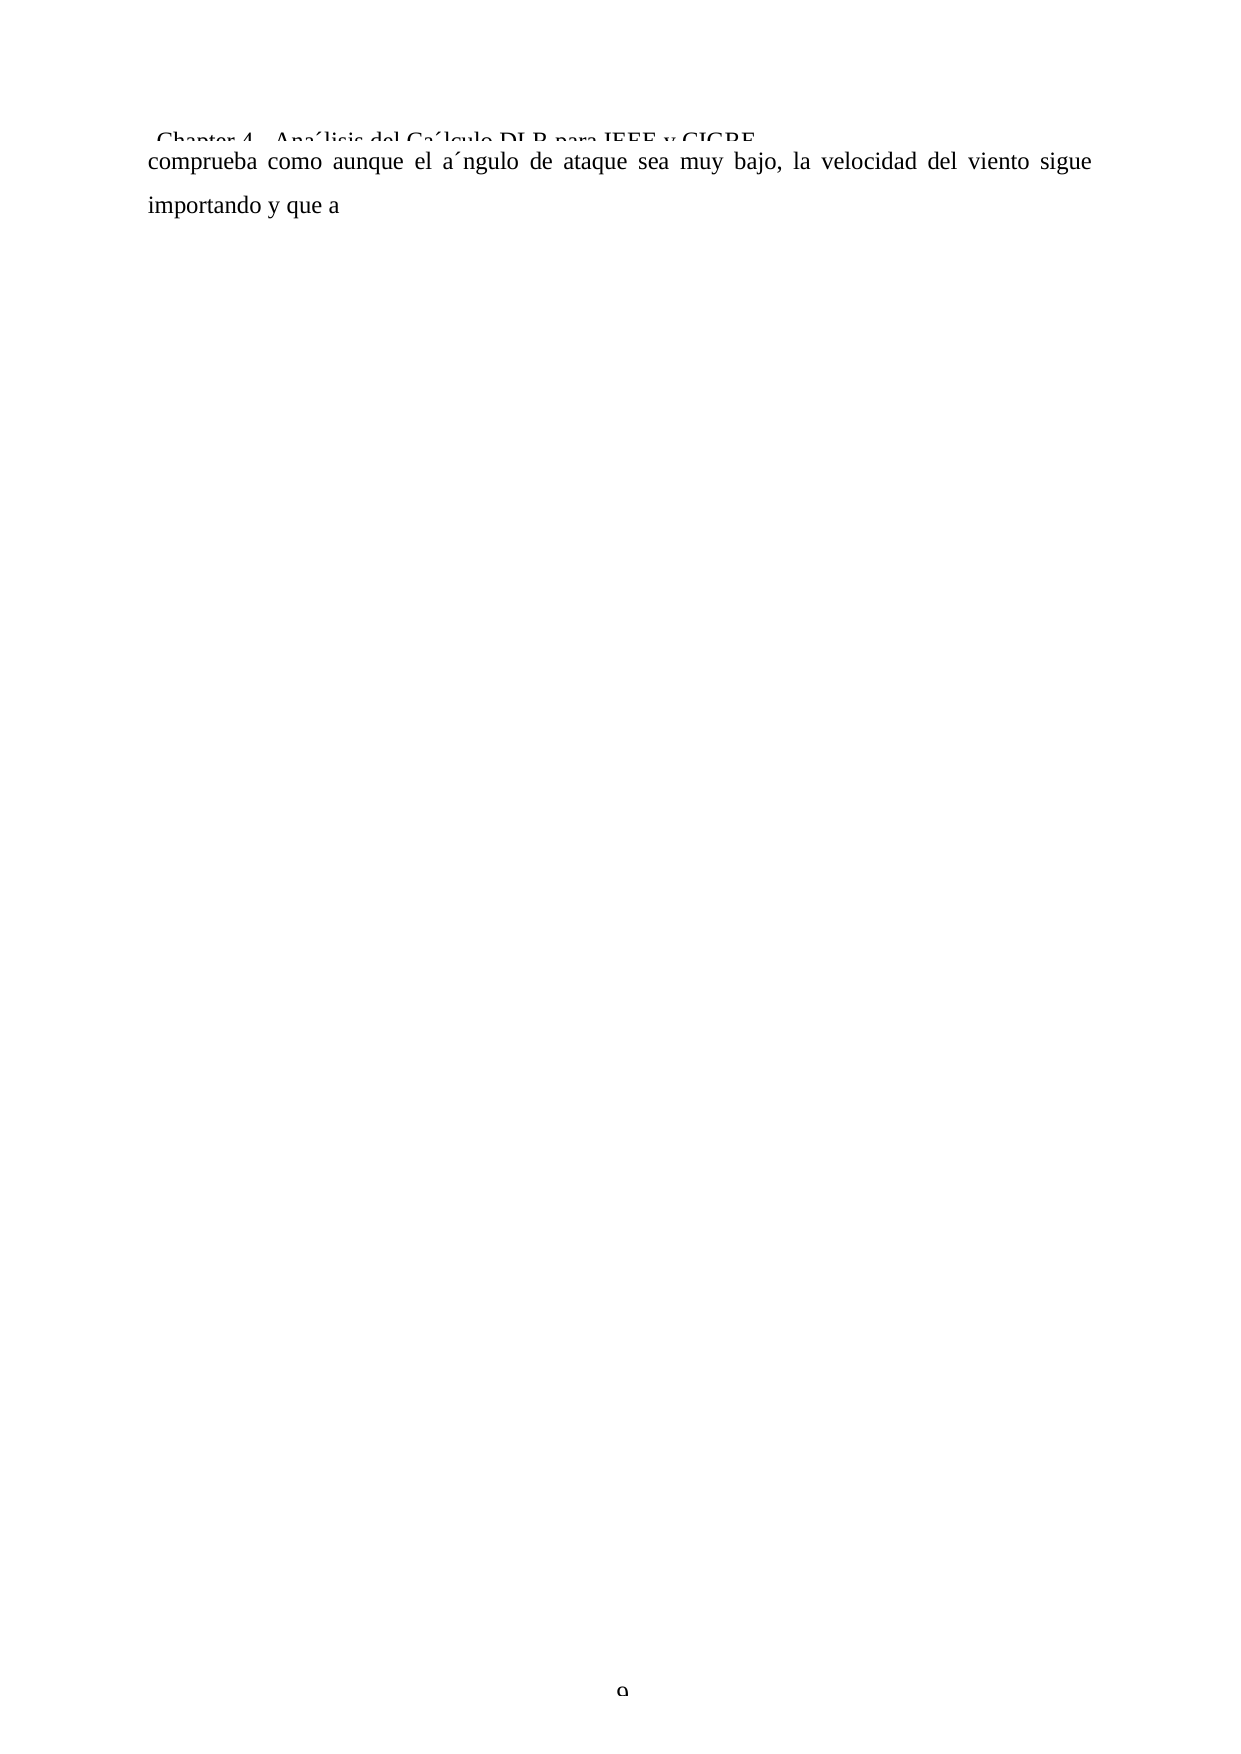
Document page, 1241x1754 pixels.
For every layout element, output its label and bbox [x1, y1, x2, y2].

text [148, 146, 1093, 219]
